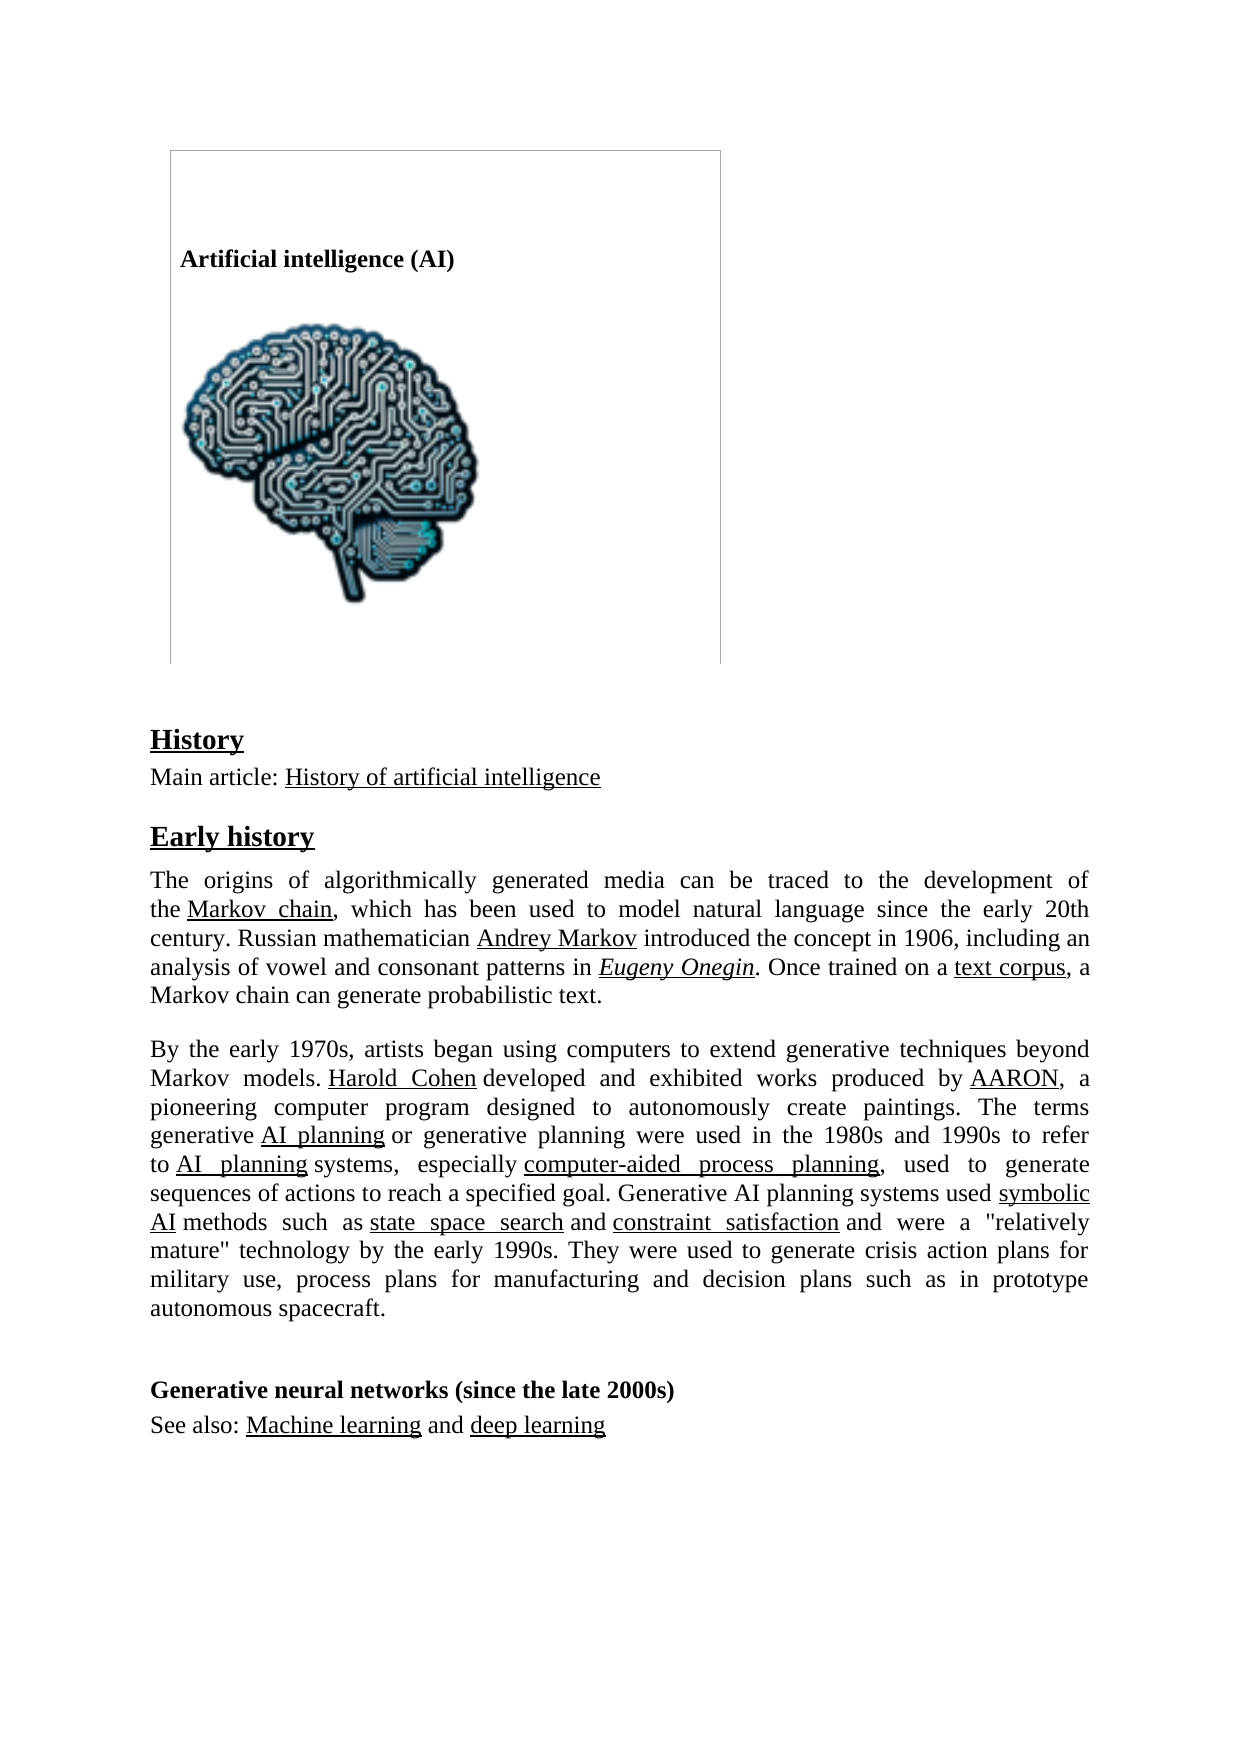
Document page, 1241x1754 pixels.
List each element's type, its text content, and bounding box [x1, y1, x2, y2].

picture [180, 318, 482, 629]
subtitle History [150, 722, 1090, 756]
text See also: Machine learning and deep learning [150, 1410, 1090, 1439]
subtitle Early history [150, 819, 1090, 853]
text Main article: History of artificial intelligence [150, 762, 1090, 791]
table_cell [171, 301, 720, 664]
table_cell Artificial intelligence (AI) [171, 228, 720, 301]
text The origins of algorithmically generated media can be traced to the development of the Markov chain, which has been used to model natural language since the early 20th century. Russian mathematician Andrey Markov introduced the concept in 1906, including an analysis of vowel and consonant patterns in Eugeny Onegin. Once trained on a text corpus, a Markov chain can generate probabilistic text. [150, 865, 1090, 1009]
subtitle Generative neural networks (since the late 2000s) [150, 1375, 1090, 1404]
text By the early 1970s, artists began using computers to extend generative techniques beyond Markov models. Harold Cohen developed and exhibited works produced by AARON, a pioneering computer program designed to autonomously create paintings. The terms generative AI planning or generative planning were used in the 1980s and 1990s to refer to AI planning systems, especially computer-aided process planning, used to generate sequences of actions to reach a specified goal. Generative AI planning systems used symbolic AI methods such as state space search and constraint satisfaction and were a "relatively mature" technology by the early 1990s. They were used to generate crisis action plans for military use, process plans for manufacturing and decision plans such as in prototype autonomous spacecraft. [150, 1034, 1090, 1322]
table_header Part of a series on [171, 151, 720, 228]
